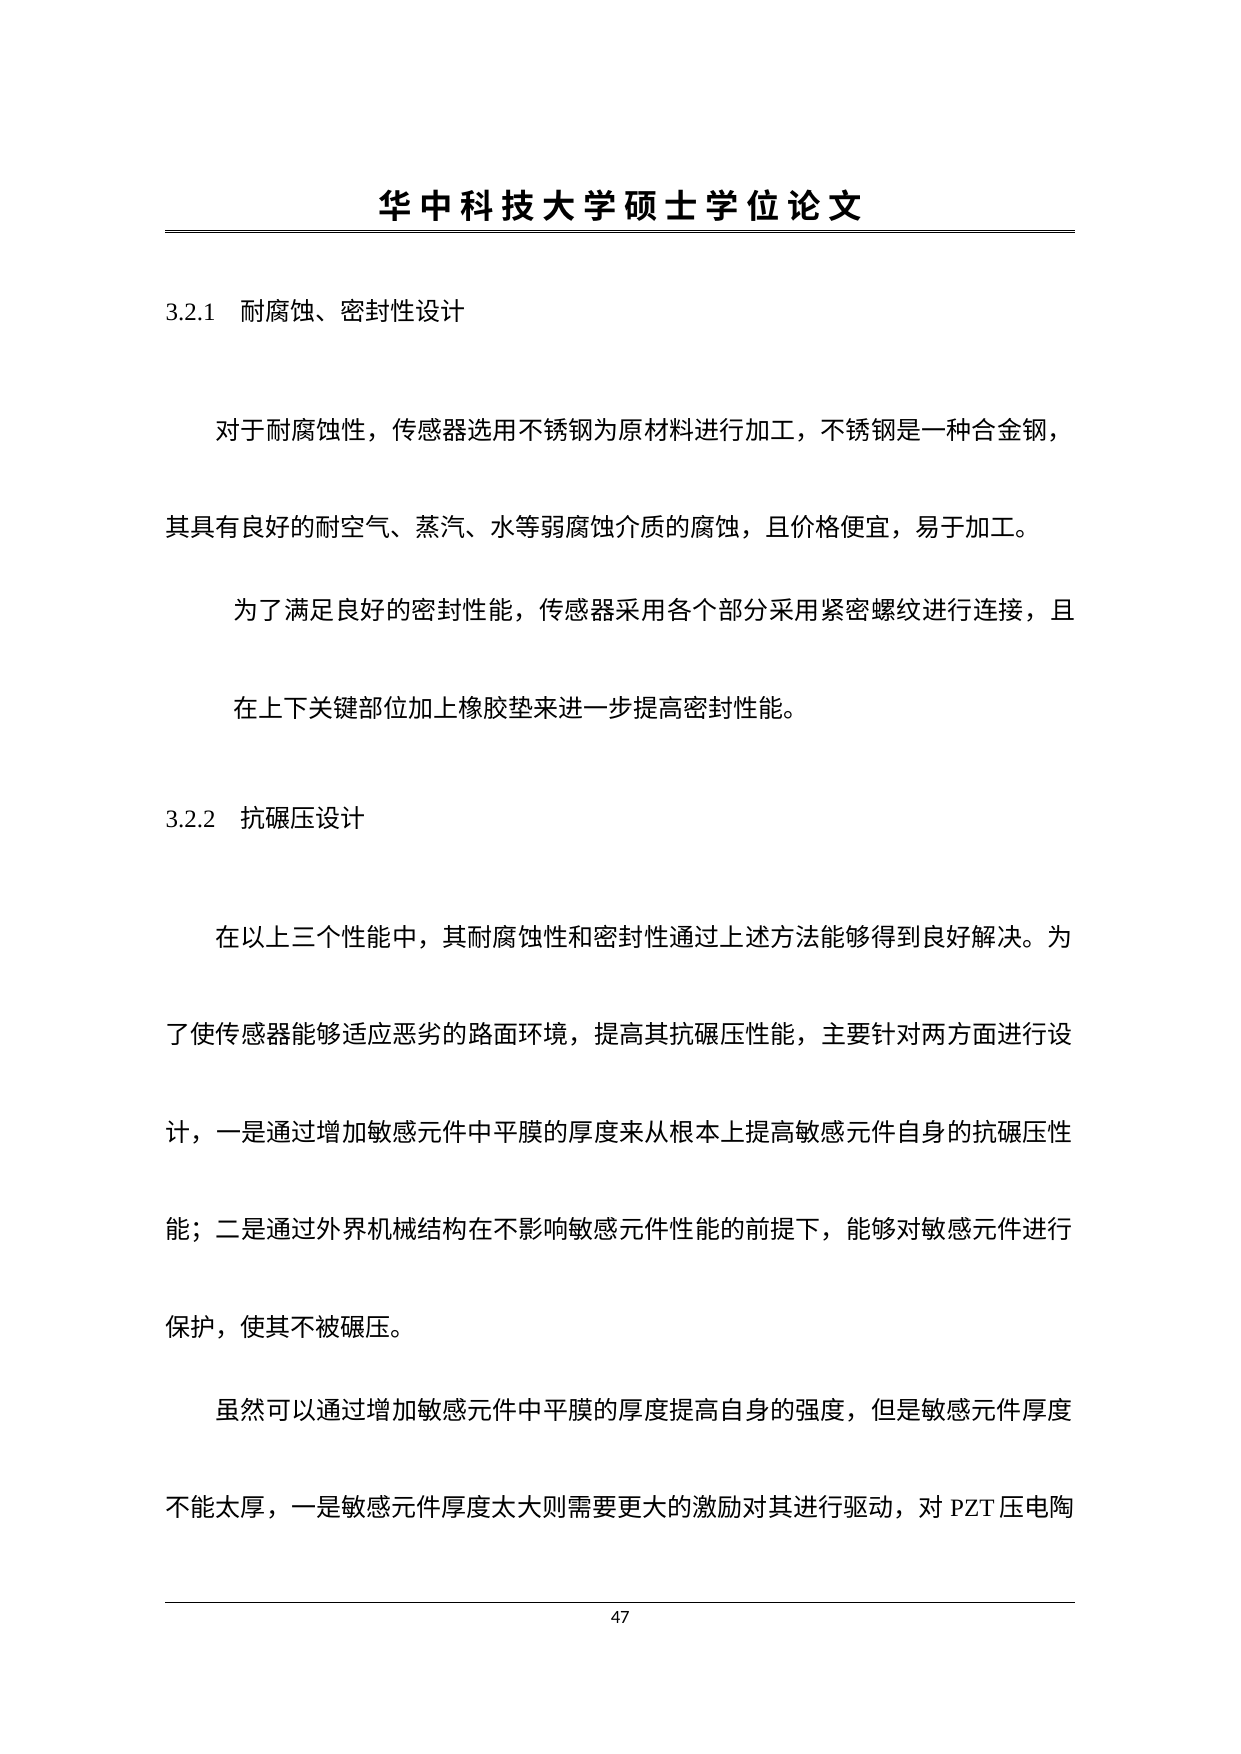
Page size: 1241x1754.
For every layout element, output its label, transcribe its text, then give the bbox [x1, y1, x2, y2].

text 为了满足良好的密封性能，传感器采用各个部分采用紧密螺纹进行连接，且在上下关键部位加上橡胶垫来进一步提高密封性能。 [233, 576, 1075, 739]
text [165, 1376, 1075, 1538]
text 在以上三个性能中，其耐腐蚀性和密封性通过上述方法能够得到良好解决。为了使传感器能够适应恶劣的路面环境，提高其抗碾压性能，主要针对两方面进行设计，一是通过增加敏感元件中平膜的厚度来从根本上提高敏感元件自身的抗碾压性能；二是通过外界机械结构在不影响敏感元件性能的前提下，能够对敏感元件进行保护，使其不被碾压。 [165, 903, 1075, 1358]
list 耐腐蚀、密封性设计 [165, 277, 1075, 342]
text 对于耐腐蚀性，传感器选用不锈钢为原材料进行加工，不锈钢是一种合金钢，其具有良好的耐空气、蒸汽、水等弱腐蚀介质的腐蚀，且价格便宜，易于加工。 [165, 396, 1075, 558]
list 抗碾压设计 [165, 784, 1075, 849]
